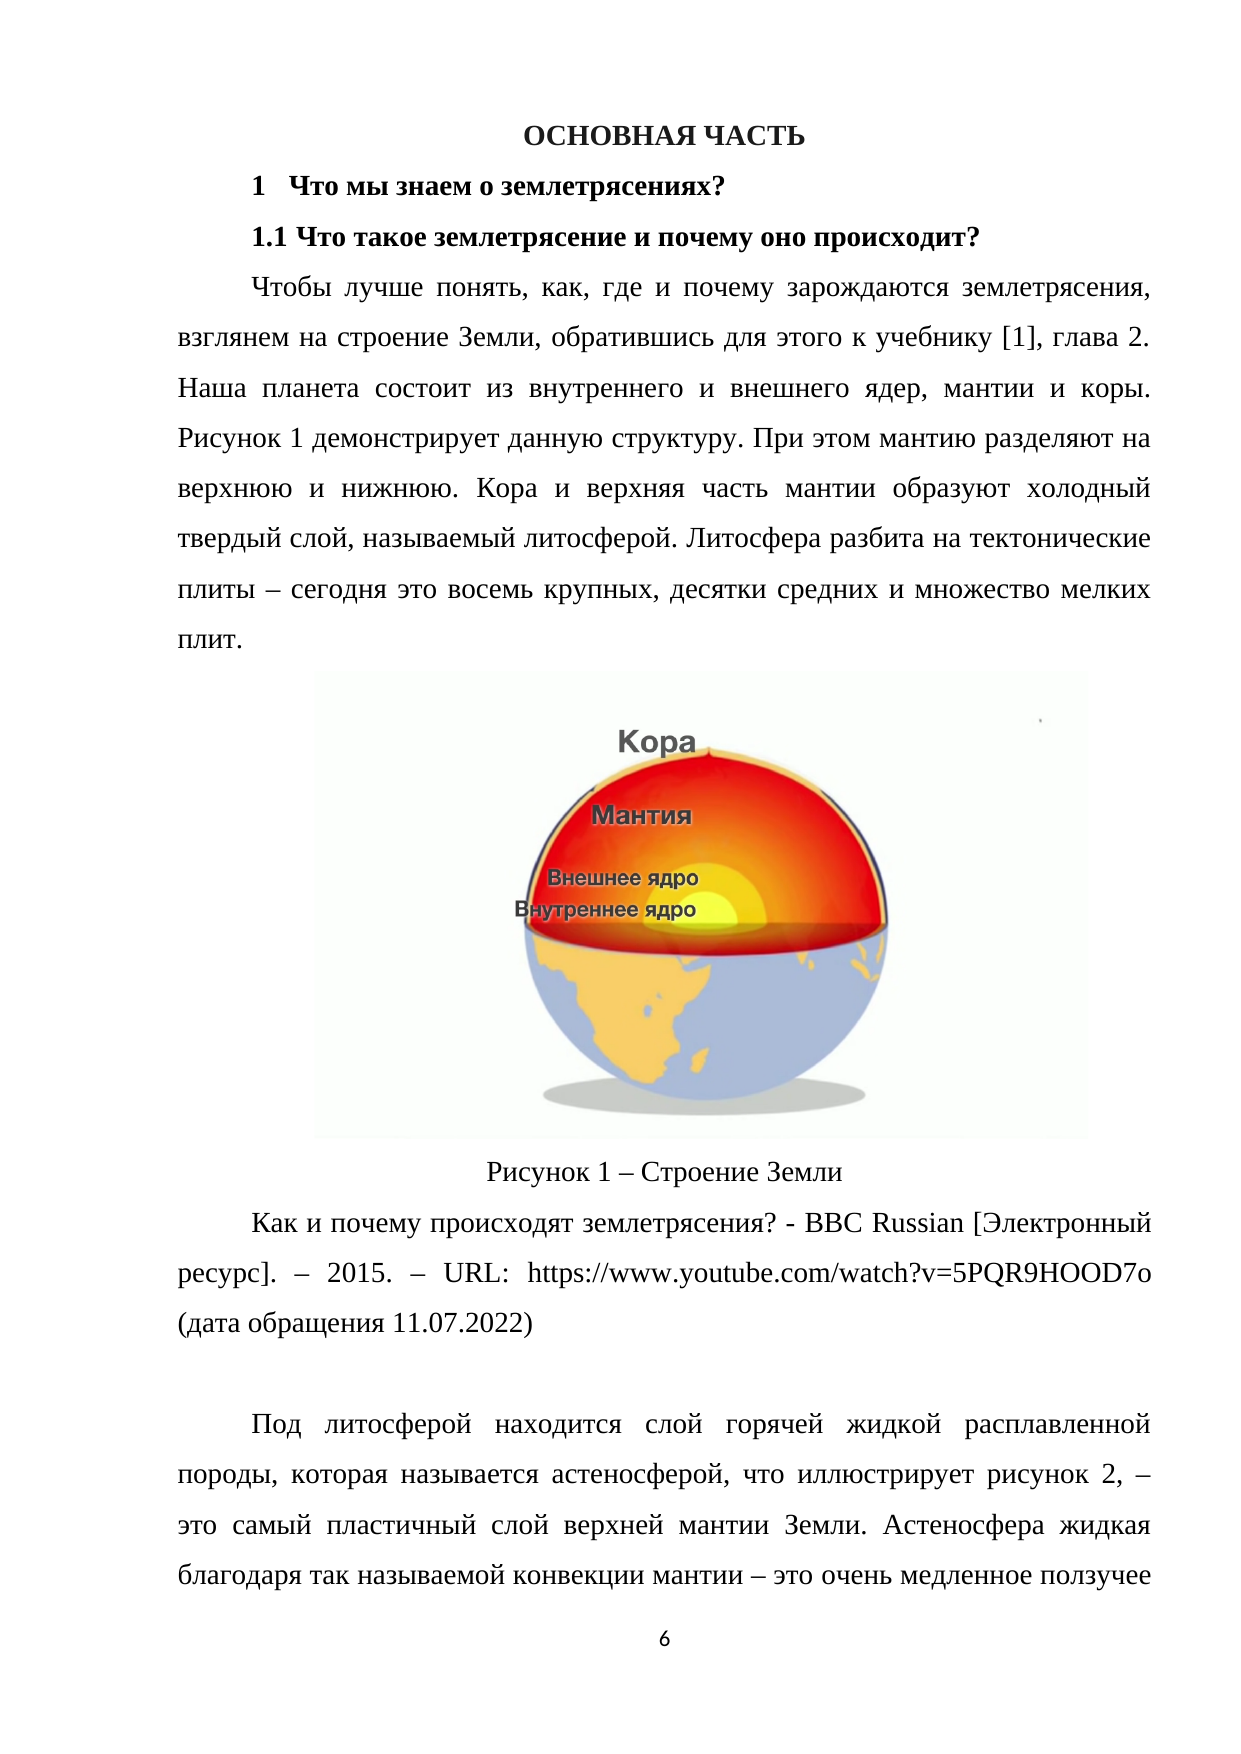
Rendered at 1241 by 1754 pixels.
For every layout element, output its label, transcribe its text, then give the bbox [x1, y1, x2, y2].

picture [314, 671, 1089, 1139]
list Что мы знаем о землетрясениях? [251, 168, 1093, 202]
text Как и почему происходят землетрясения? - BBC Russian [Электронный ресурс]. – 2015. – URL: https://www.youtube.com/watch?v=5PQR9HOOD7o (дата обращения 11.07.2022) [177, 1205, 1152, 1339]
text Рисунок 1 – Строение Земли [177, 1154, 1152, 1188]
list Что такое землетрясение и почему оно происходит? [251, 219, 1093, 252]
subtitle ОСНОВНАЯ ЧАСТЬ [177, 118, 1152, 152]
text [177, 1406, 1152, 1591]
text Чтобы лучше понять, как, где и почему зарождаются землетрясения, взглянем на строение Земли, обратившись для этого к учебнику [1], глава 2. Наша планета состоит из внутреннего и внешнего ядер, мантии и коры. Рисунок 1 демонстрирует данную структуру. При этом мантию разделяют на верхнюю и нижнюю. Кора и верхняя часть мантии образуют холодный твердый слой, называемый литосферой. Литосфера разбита на тектонические плиты – сегодня это восемь крупных, десятки средних и множество мелких плит. [177, 269, 1152, 655]
